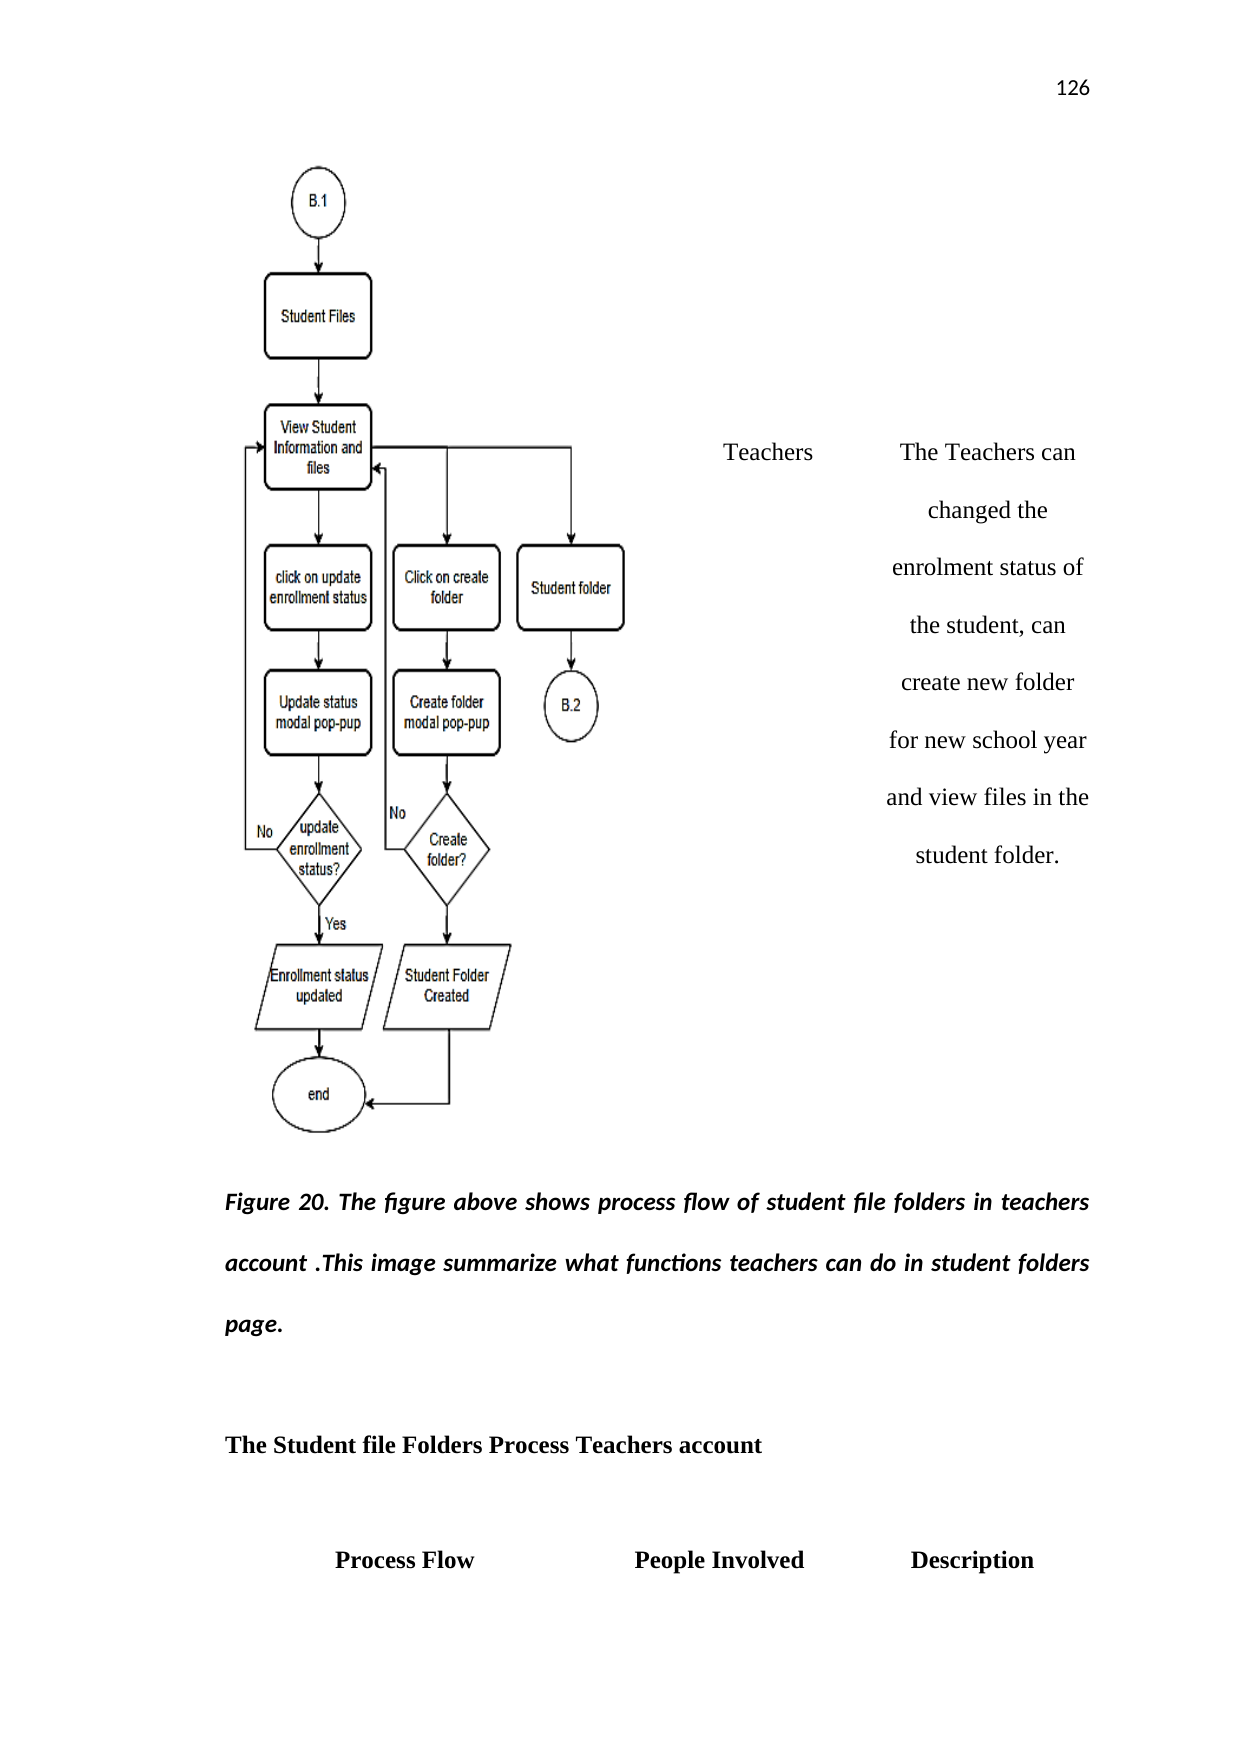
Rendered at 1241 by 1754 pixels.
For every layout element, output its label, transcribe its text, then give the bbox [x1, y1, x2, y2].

picture [225, 149, 652, 1158]
text Figure 20. The figure above shows process flow of student file folders in teachers account .This image summarize what functions teachers can do in student folders page. [225, 1186, 1090, 1338]
table_header People Involved [596, 1545, 843, 1600]
table_cell Teachers [662, 150, 874, 1186]
text The Student file Folders Process Teachers account [225, 1430, 1090, 1459]
table_cell [214, 150, 662, 1186]
table_header Description [843, 1545, 1102, 1600]
table_header Process Flow [214, 1545, 596, 1600]
table_cell The Teachers can changed the enrolment status of the student, can create new folder for new school year and view files in the student folder. [874, 150, 1102, 1186]
